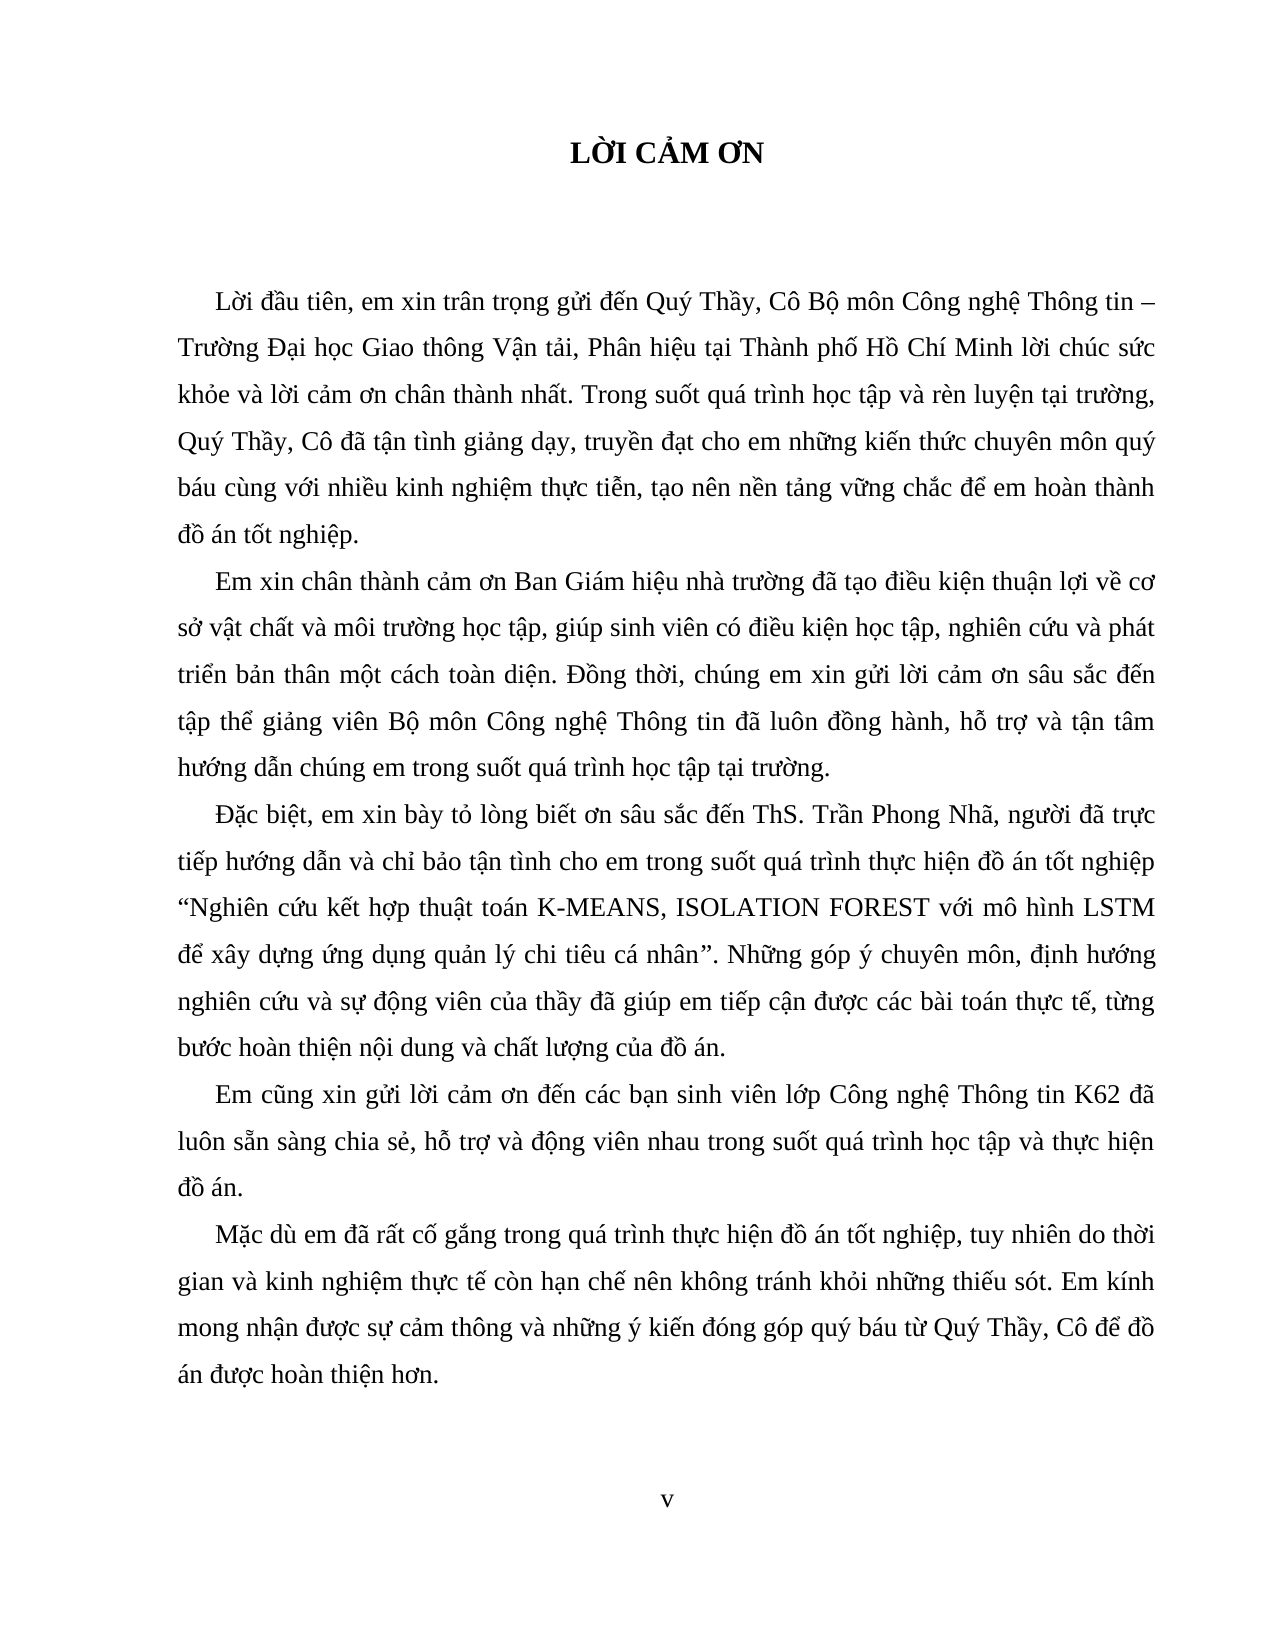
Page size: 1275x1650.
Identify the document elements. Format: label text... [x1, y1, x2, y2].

subtitle LỜI CẢM ƠN [177, 134, 1157, 170]
text Em cũng xin gửi lời cảm ơn đến các bạn sinh viên lớp Công nghệ Thông tin K62 đã luôn sẵn sàng chia sẻ, hỗ trợ và động viên nhau trong suốt quá trình học tập và thực hiện đồ án. [177, 1078, 1157, 1203]
text Mặc dù em đã rất cố gắng trong quá trình thực hiện đồ án tốt nghiệp, tuy nhiên do thời gian và kinh nghiệm thực tế còn hạn chế nên không tránh khỏi những thiếu sót. Em kính mong nhận được sự cảm thông và những ý kiến đóng góp quý báu từ Quý Thầy, Cô để đồ án được hoàn thiện hơn. [177, 1218, 1157, 1389]
text Đặc biệt, em xin bày tỏ lòng biết ơn sâu sắc đến ThS. Trần Phong Nhã, người đã trực tiếp hướng dẫn và chỉ bảo tận tình cho em trong suốt quá trình thực hiện đồ án tốt nghiệp “Nghiên cứu kết hợp thuật toán K-MEANS, ISOLATION FOREST với mô hình LSTM để xây dựng ứng dụng quản lý chi tiêu cá nhân”. Những góp ý chuyên môn, định hướng nghiên cứu và sự động viên của thầy đã giúp em tiếp cận được các bài toán thực tế, từng bước hoàn thiện nội dung và chất lượng của đồ án. [177, 798, 1157, 1063]
text Lời đầu tiên, em xin trân trọng gửi đến Quý Thầy, Cô Bộ môn Công nghệ Thông tin – Trường Đại học Giao thông Vận tải, Phân hiệu tại Thành phố Hồ Chí Minh lời chúc sức khỏe và lời cảm ơn chân thành nhất. Trong suốt quá trình học tập và rèn luyện tại trường, Quý Thầy, Cô đã tận tình giảng dạy, truyền đạt cho em những kiến thức chuyên môn quý báu cùng với nhiều kinh nghiệm thực tiễn, tạo nên nền tảng vững chắc để em hoàn thành đồ án tốt nghiệp. [177, 285, 1157, 549]
text Em xin chân thành cảm ơn Ban Giám hiệu nhà trường đã tạo điều kiện thuận lợi về cơ sở vật chất và môi trường học tập, giúp sinh viên có điều kiện học tập, nghiên cứu và phát triển bản thân một cách toàn diện. Đồng thời, chúng em xin gửi lời cảm ơn sâu sắc đến tập thể giảng viên Bộ môn Công nghệ Thông tin đã luôn đồng hành, hỗ trợ và tận tâm hướng dẫn chúng em trong suốt quá trình học tập tại trường. [177, 565, 1157, 783]
